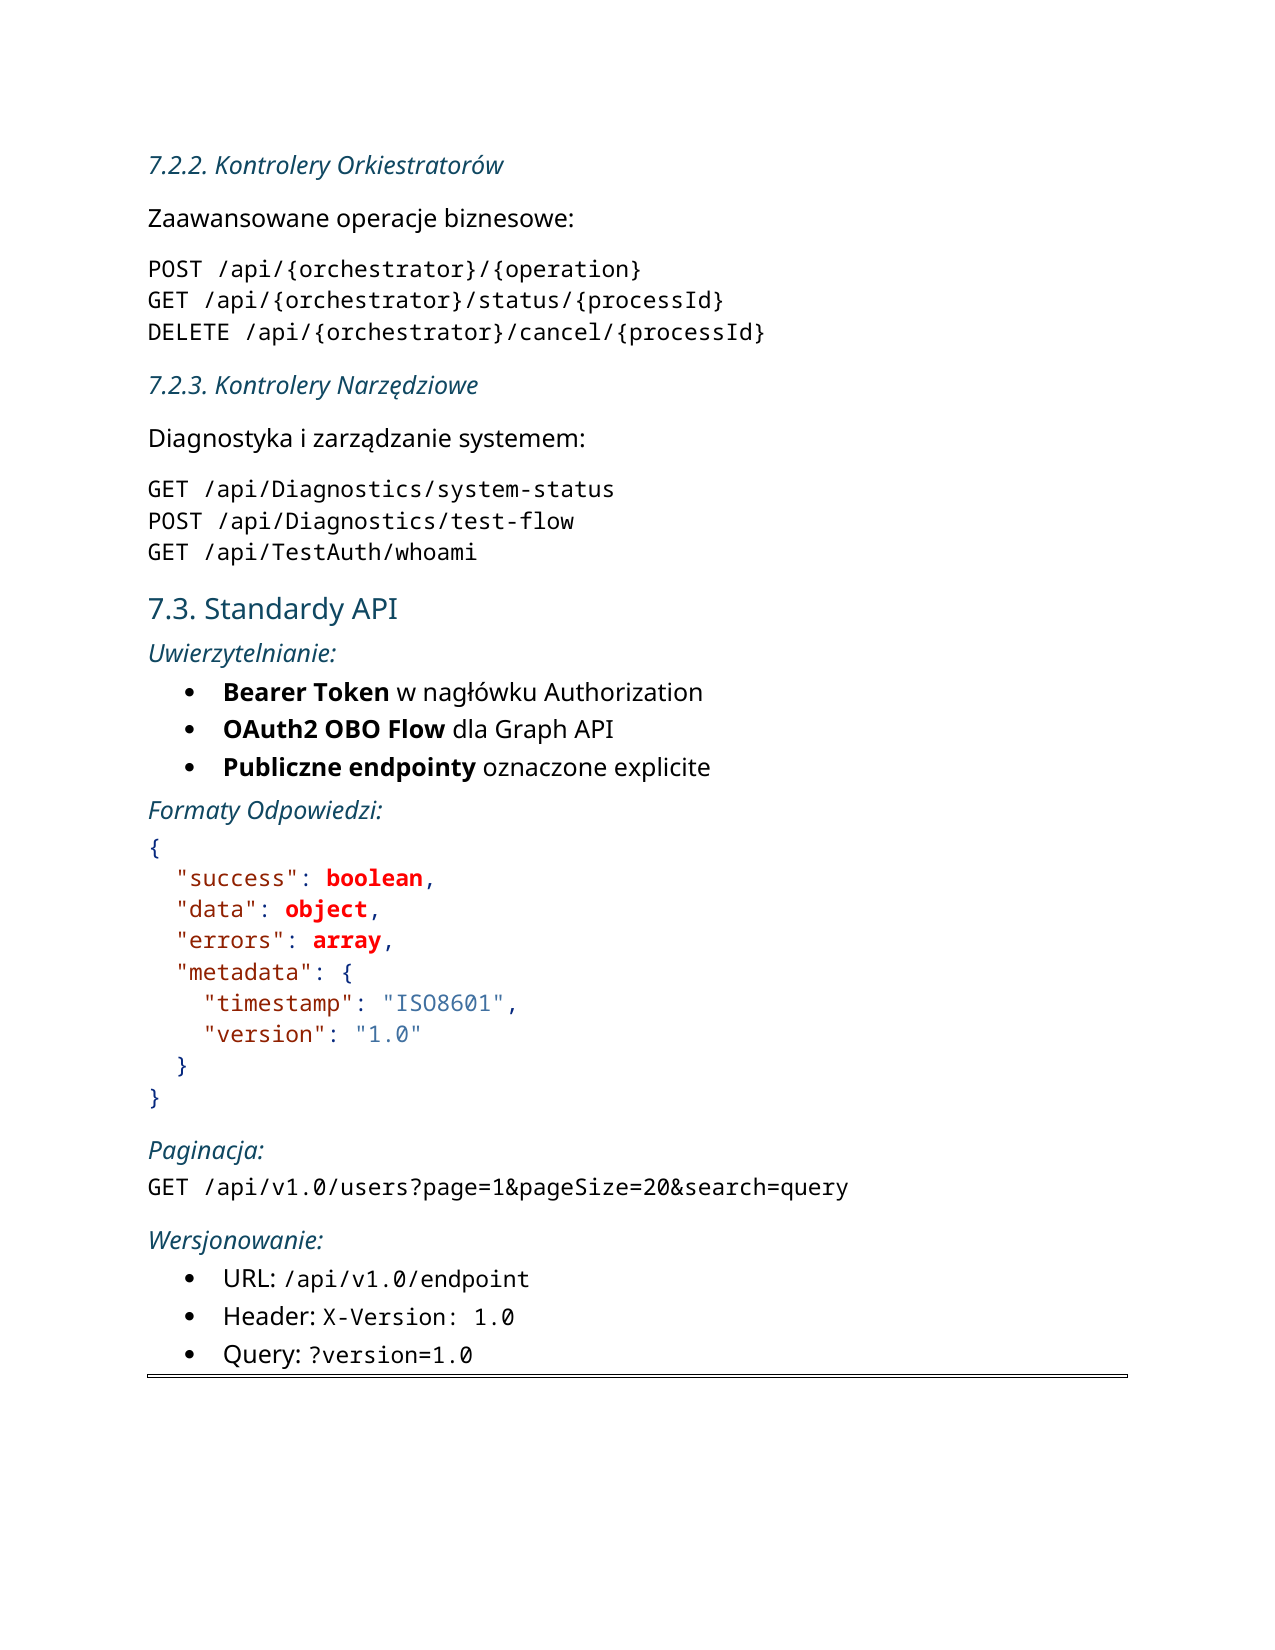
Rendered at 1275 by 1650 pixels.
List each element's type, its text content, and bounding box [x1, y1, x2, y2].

text Diagnostyka i zarządzanie systemem: [148, 421, 1127, 455]
list Publiczne endpointy oznaczone explicite [185, 750, 1127, 784]
subtitle Formaty Odpowiedzi: [148, 792, 1127, 826]
text POST /api/{orchestrator}/{operation} GET /api/{orchestrator}/status/{processId} DELETE /api/{orchestrator}/cancel/{processId} [148, 253, 1127, 347]
subtitle 7.2.3. Kontrolery Narzędziowe [148, 368, 1127, 402]
text { "success": boolean, "data": object, "errors": array, "metadata": { "timestamp": "ISO8601", "version": "1.0" } } [148, 831, 1127, 1112]
list OAuth2 OBO Flow dla Graph API [185, 712, 1127, 746]
subtitle 7.2.2. Kontrolery Orkiestratorów [148, 148, 1127, 182]
text GET /api/Diagnostics/system-status POST /api/Diagnostics/test-flow GET /api/TestAuth/whoami [148, 473, 1127, 567]
list Bearer Token w nagłówku Authorization [185, 674, 1127, 708]
text Zaawansowane operacje biznesowe: [148, 200, 1127, 234]
subtitle Wersjonowanie: [148, 1223, 1127, 1257]
list URL: /api/v1.0/endpoint [185, 1261, 1127, 1295]
subtitle 7.3. Standardy API [148, 588, 1127, 628]
text GET /api/v1.0/users?page=1&pageSize=20&search=query [148, 1171, 1127, 1202]
list Header: X-Version: 1.0 [185, 1299, 1127, 1333]
subtitle Uwierzytelnianie: [148, 636, 1127, 670]
list Query: ?version=1.0 [185, 1337, 1127, 1371]
subtitle Paginacja: [148, 1133, 1127, 1167]
